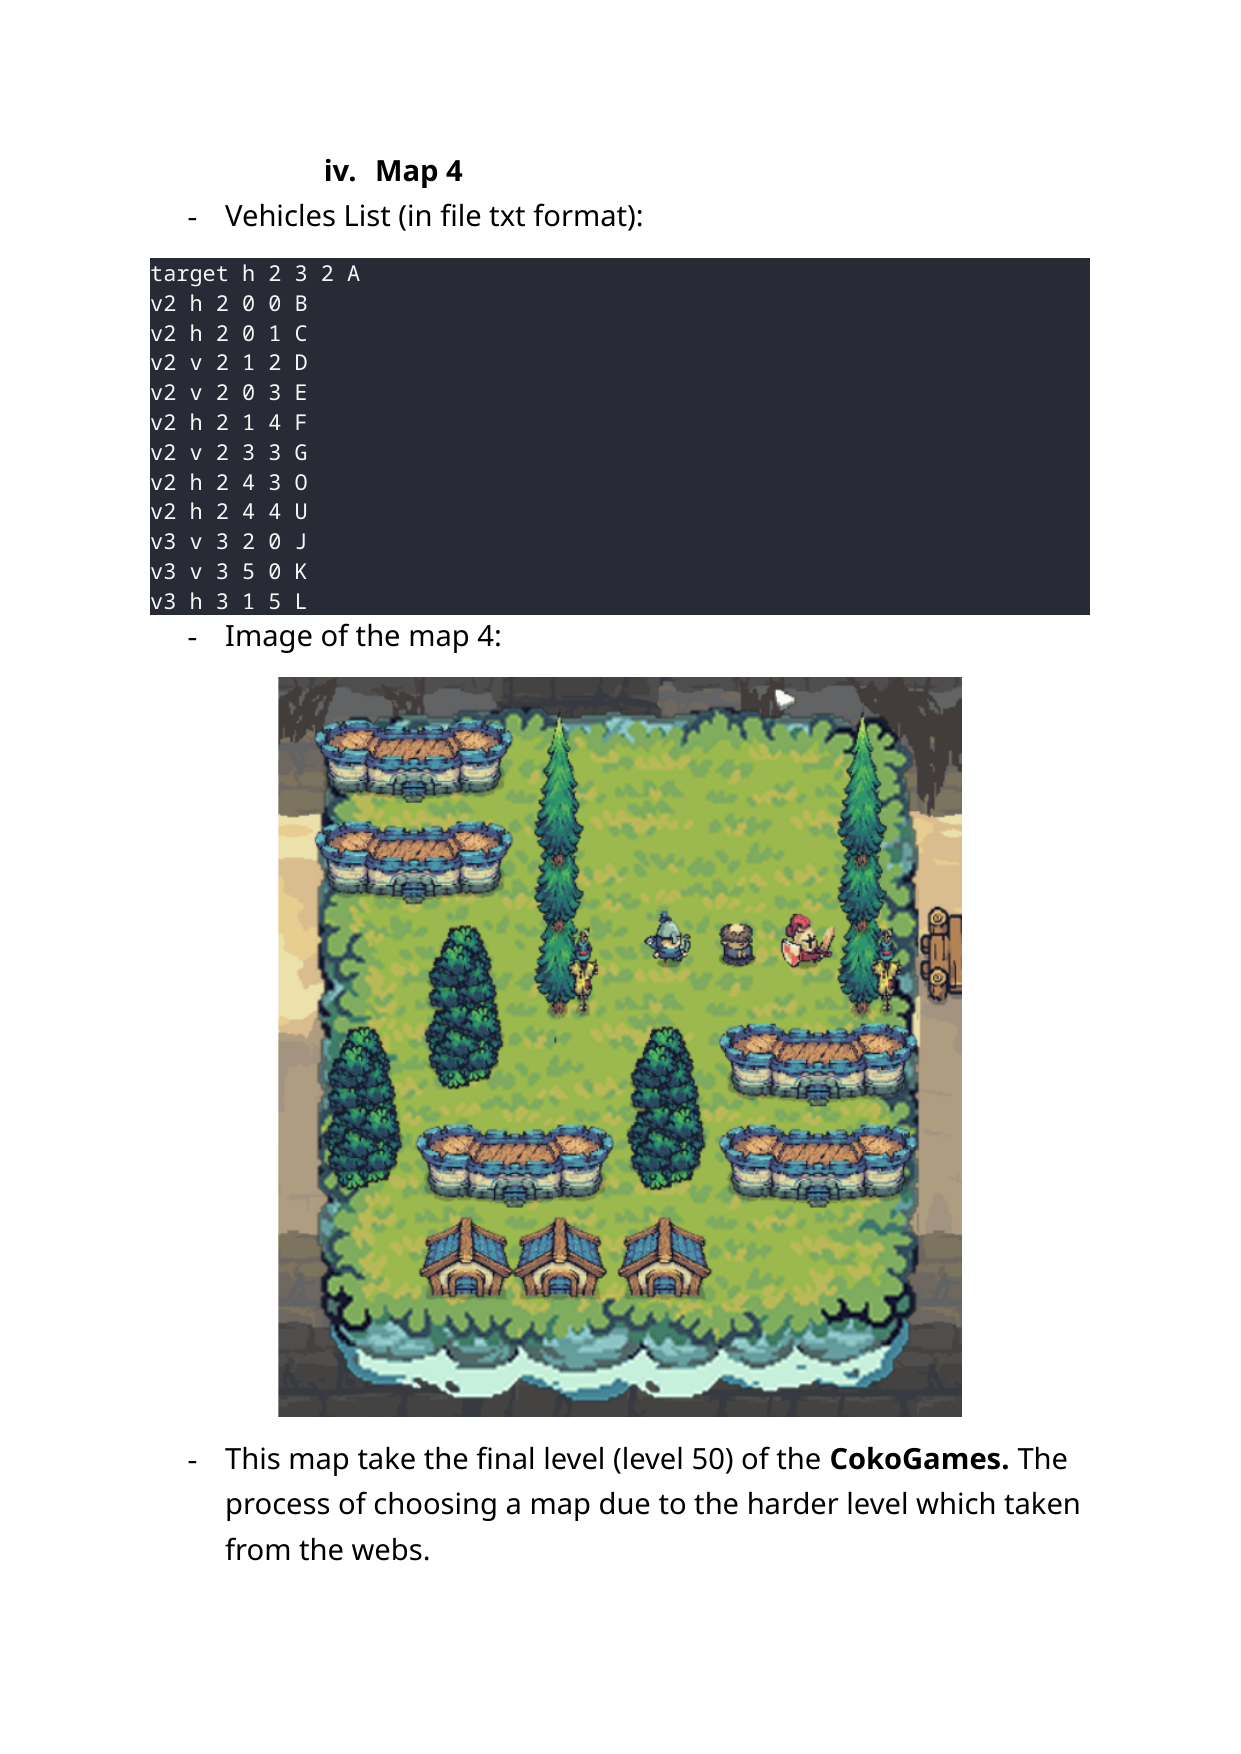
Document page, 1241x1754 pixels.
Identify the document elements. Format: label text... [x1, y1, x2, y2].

text v3 v 3 2 0 J [150, 526, 1090, 556]
text v2 v 2 0 3 E [150, 377, 1090, 407]
text v2 h 2 0 0 B [150, 288, 1090, 317]
text v2 h 2 4 4 U [150, 496, 1090, 526]
list Image of the map 4: [187, 615, 1090, 655]
text target h 2 3 2 A [150, 258, 1090, 288]
text v2 h 2 0 1 C [150, 317, 1090, 347]
list Map 4 [356, 150, 1090, 190]
text v3 h 3 1 5 L [150, 586, 1090, 615]
list Vehicles List (in file txt format): [187, 196, 1090, 235]
list This map take the final level (level 50) of the CokoGames. The process of choosing a map due to the harder level which taken from the webs. [187, 1438, 1090, 1569]
picture [278, 677, 962, 1417]
text v2 v 2 3 3 G [150, 437, 1090, 466]
text v3 v 3 5 0 K [150, 556, 1090, 586]
text v2 v 2 1 2 D [150, 347, 1090, 377]
text v2 h 2 1 4 F [150, 407, 1090, 437]
text v2 h 2 4 3 O [150, 466, 1090, 496]
